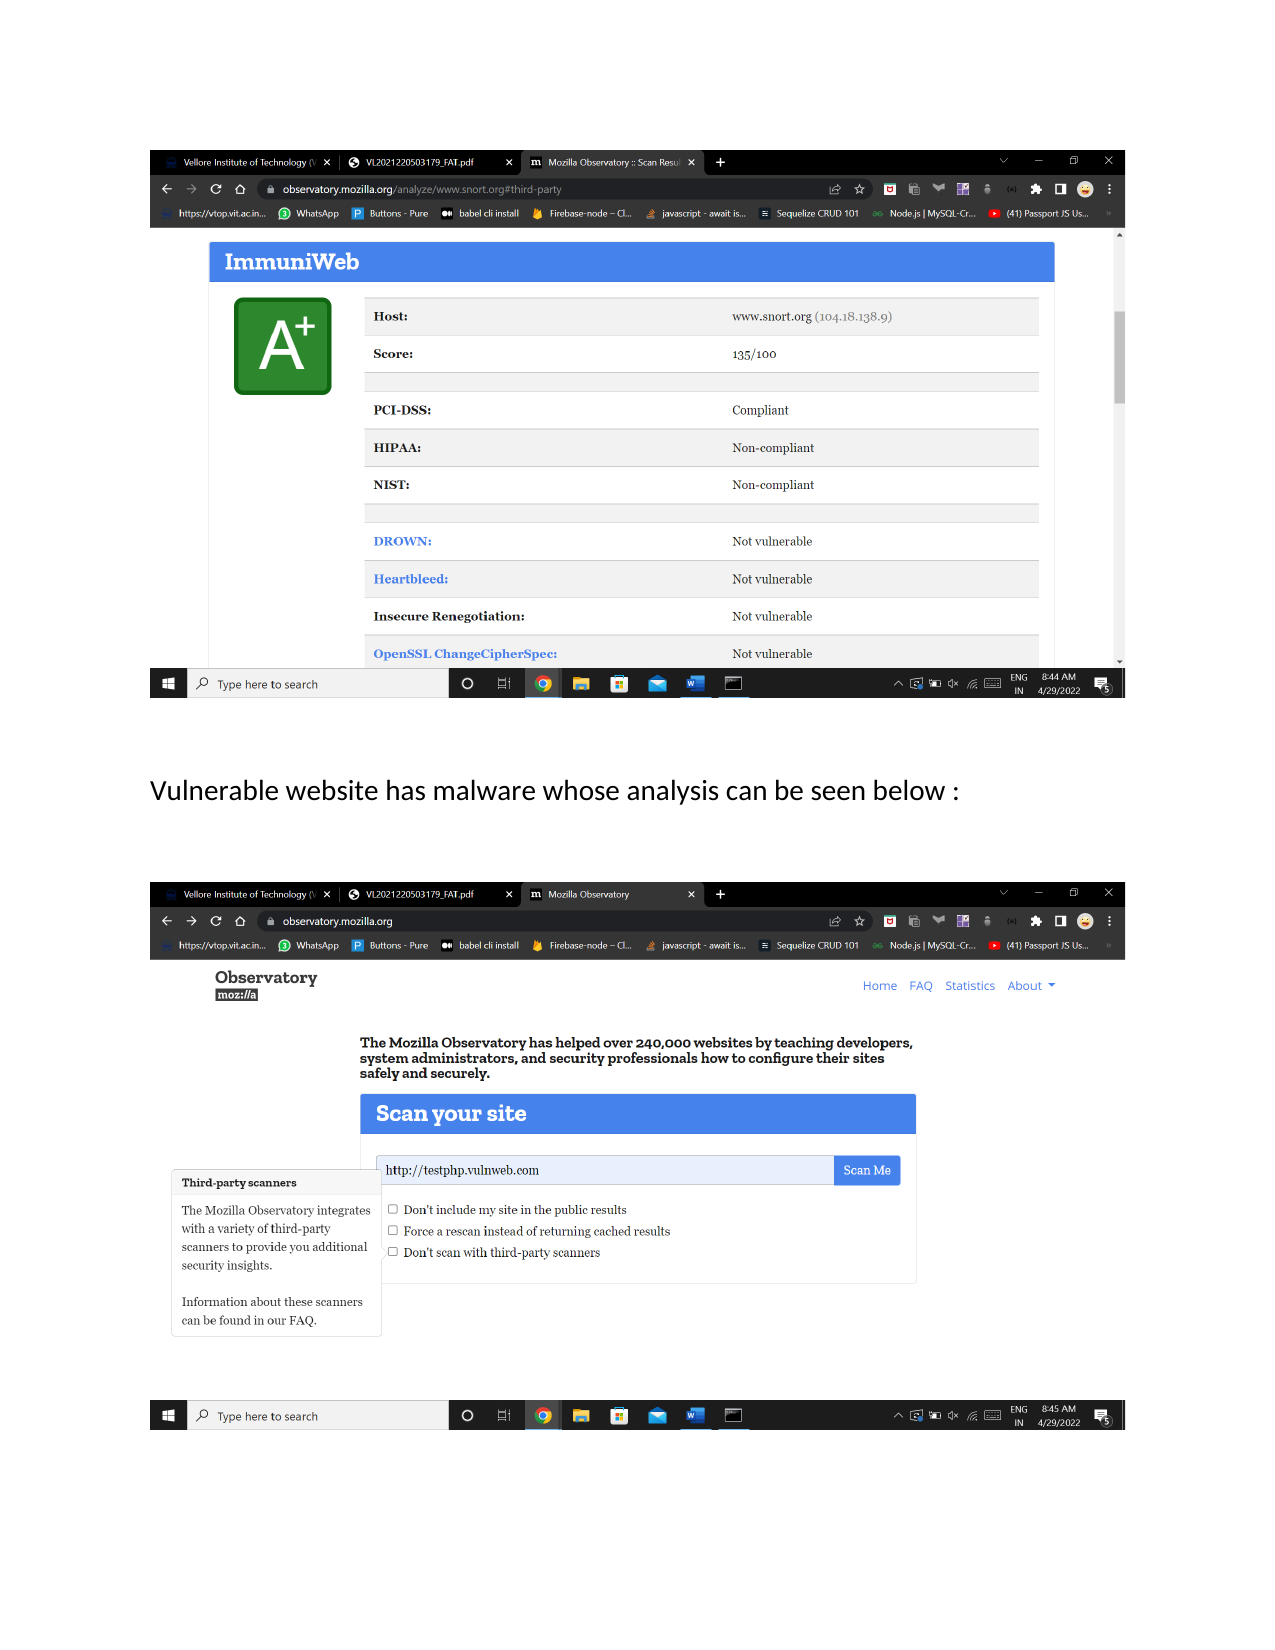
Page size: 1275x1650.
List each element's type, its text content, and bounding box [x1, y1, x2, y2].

picture [150, 150, 1125, 698]
picture [150, 882, 1125, 1430]
text Vulnerable website has malware whose analysis can be seen below : [150, 772, 1125, 807]
